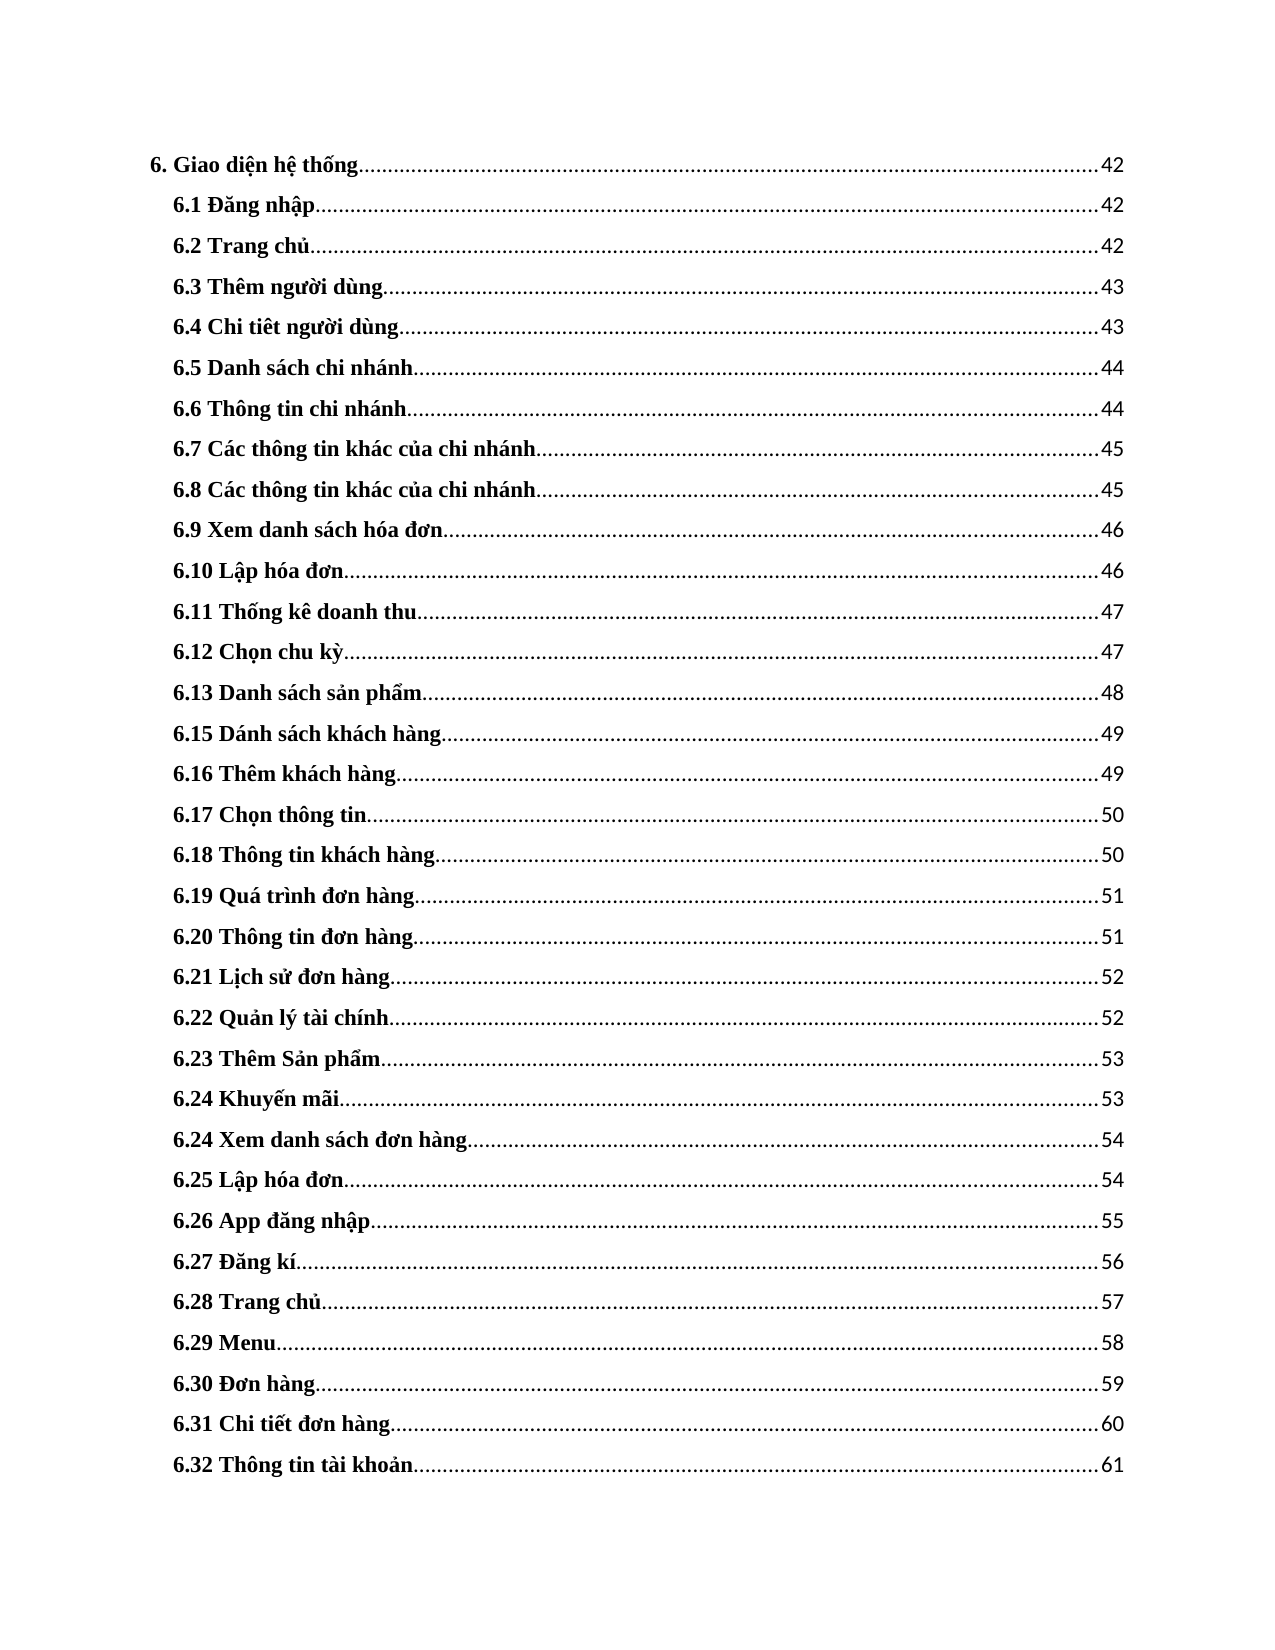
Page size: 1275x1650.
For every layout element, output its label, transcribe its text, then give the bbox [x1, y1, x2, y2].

text 6.1 Đăng nhập 42 [173, 191, 1125, 219]
text 6.24 Xem danh sách đơn hàng 54 [173, 1125, 1125, 1153]
text 6.31 Chi tiết đơn hàng 60 [173, 1409, 1125, 1437]
text 6.3 Thêm người dùng 43 [173, 272, 1125, 300]
text 6.16 Thêm khách hàng 49 [173, 759, 1125, 787]
text 6.29 Menu 58 [173, 1328, 1125, 1356]
text 6.6 Thông tin chi nhánh 44 [173, 394, 1125, 422]
text 6.25 Lập hóa đơn 54 [173, 1166, 1125, 1194]
text 6.13 Danh sách sản phẩm 48 [173, 678, 1125, 706]
text 6.15 Dánh sách khách hàng 49 [173, 719, 1125, 747]
text 6.12 Chọn chu kỳ 47 [173, 637, 1125, 666]
text 6.22 Quản lý tài chính 52 [173, 1003, 1125, 1031]
text 6.5 Danh sách chi nhánh 44 [173, 353, 1125, 381]
text 6.24 Khuyến mãi 53 [173, 1084, 1125, 1112]
text 6.10 Lập hóa đơn 46 [173, 556, 1125, 584]
text 6.23 Thêm Sản phẩm 53 [173, 1044, 1125, 1072]
text 6.19 Quá trình đơn hàng 51 [173, 881, 1125, 909]
text 6.9 Xem danh sách hóa đơn 46 [173, 516, 1125, 544]
text 6.2 Trang chủ 42 [173, 231, 1125, 259]
text 6.28 Trang chủ 57 [173, 1287, 1125, 1316]
text 6. Giao diện hệ thống 42 [150, 150, 1125, 178]
text 6.18 Thông tin khách hàng 50 [173, 841, 1125, 869]
text 6.20 Thông tin đơn hàng 51 [173, 922, 1125, 950]
text 6.7 Các thông tin khác của chi nhánh 45 [173, 434, 1125, 462]
text 6.4 Chi tiêt người dùng 43 [173, 312, 1125, 341]
text 6.32 Thông tin tài khoản 61 [173, 1450, 1125, 1478]
text 6.21 Lịch sử đơn hàng 52 [173, 962, 1125, 991]
text 6.8 Các thông tin khác của chi nhánh 45 [173, 475, 1125, 503]
text 6.11 Thống kê doanh thu 47 [173, 597, 1125, 625]
text 6.27 Đăng kí 56 [173, 1247, 1125, 1275]
text 6.30 Đơn hàng 59 [173, 1369, 1125, 1397]
text 6.17 Chọn thông tin 50 [173, 800, 1125, 828]
text 6.26 App đăng nhập 55 [173, 1206, 1125, 1234]
